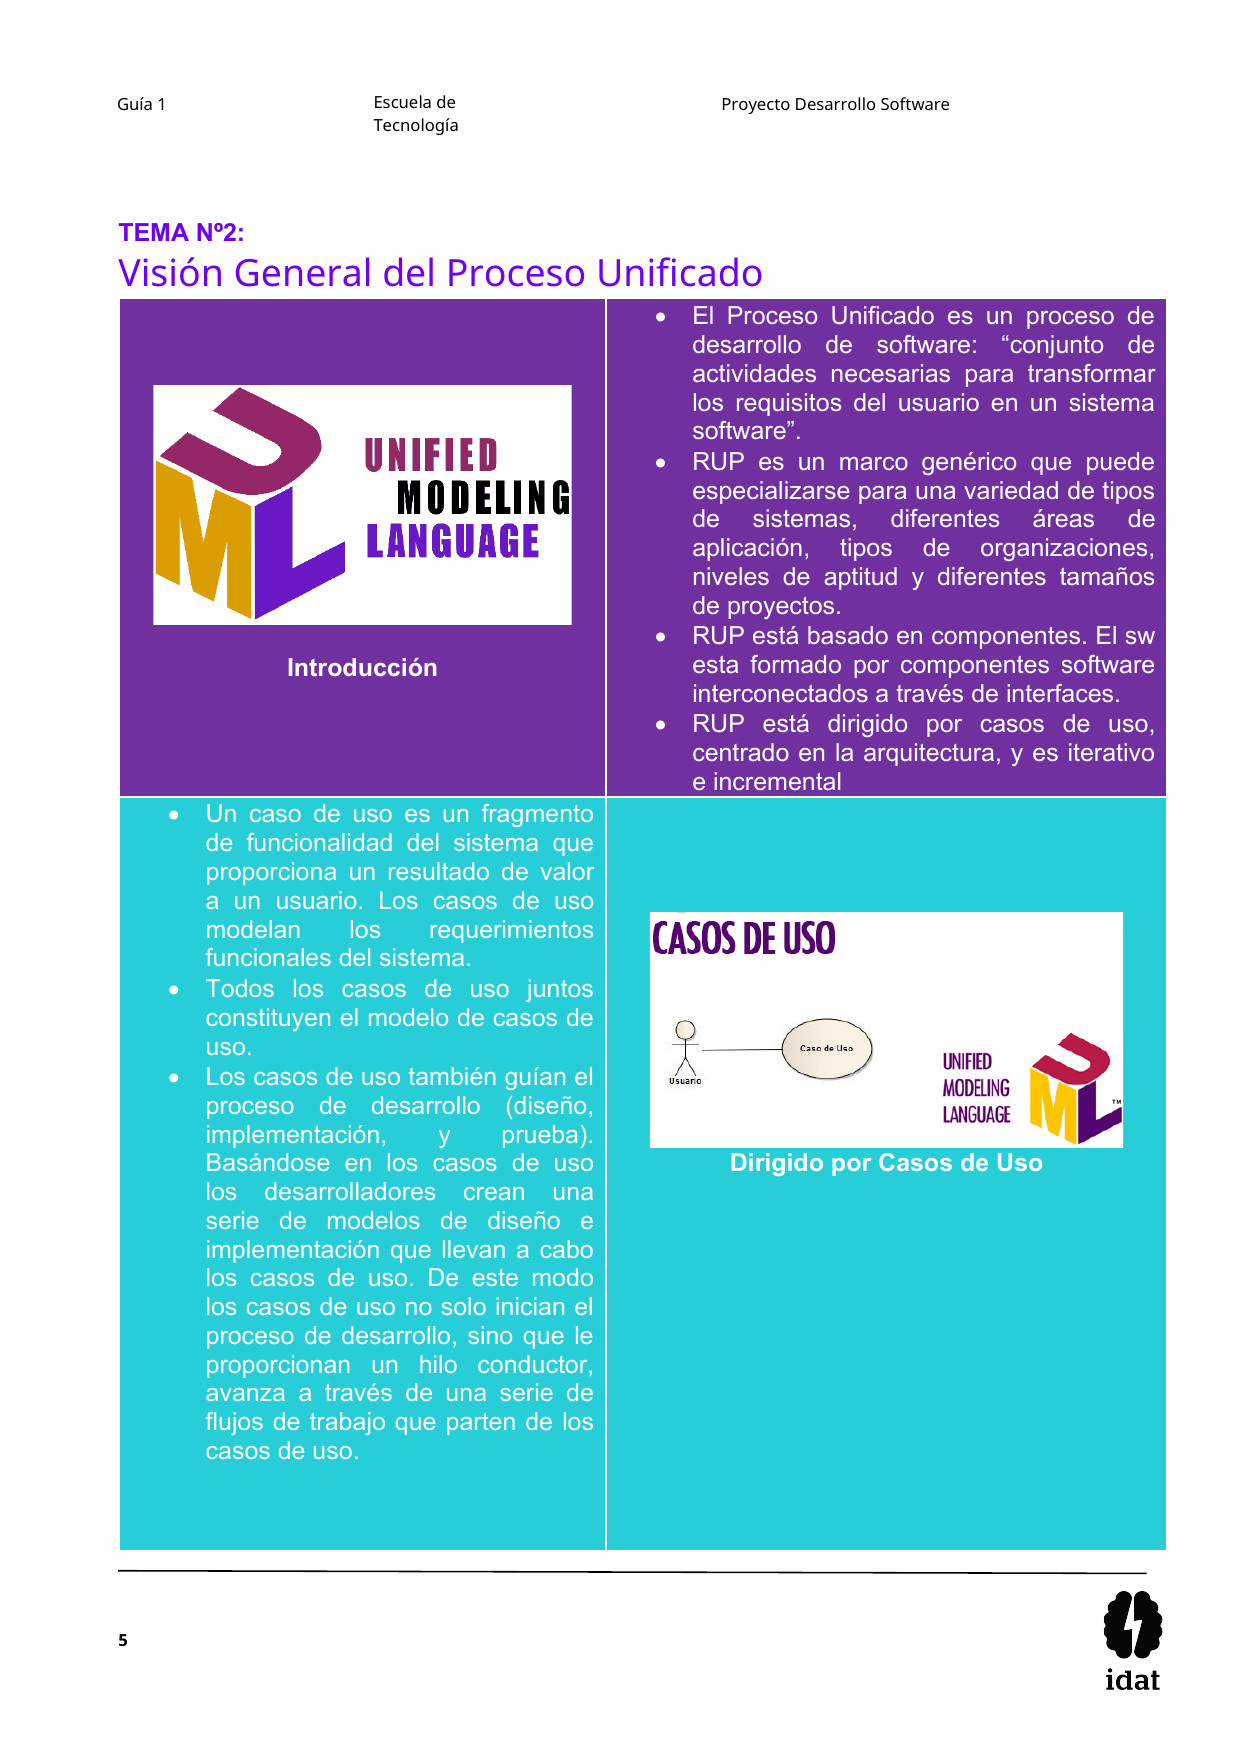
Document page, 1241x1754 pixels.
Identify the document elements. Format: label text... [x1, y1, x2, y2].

table_header El Proceso Unificado es un proceso de desarrollo de software: “conjunto de actividades necesarias para transformar los requisitos del usuario en un sistema software”. RUP es un marco genérico que puede especializarse para una variedad de tipos de sistemas, diferentes áreas de aplicación, tipos de organizaciones, niveles de aptitud y diferentes tamaños de proyectos. RUP está basado en componentes. El sw esta formado por componentes software interconectados a través de interfaces. RUP está dirigido por casos de uso, centrado en la arquitectura, y es iterativo e incremental [607, 299, 1166, 796]
picture [1103, 1591, 1163, 1690]
picture [649, 912, 1124, 1148]
text Visión General del Proceso Unificado [118, 246, 1122, 297]
table_header Introducción [120, 299, 605, 796]
table_cell Un caso de uso es un fragmento de funcionalidad del sistema que proporciona un resultado de valor a un usuario. Los casos de uso modelan los requerimientos funcionales del sistema. Todos los casos de uso juntos constituyen el modelo de casos de uso. Los casos de uso también guían el proceso de desarrollo (diseño, implementación, y prueba). Basándose en los casos de uso los desarrolladores crean una serie de modelos de diseño e implementación que llevan a cabo los casos de uso. De este modo los casos de uso no solo inician el proceso de desarrollo, sino que le proporcionan un hilo conductor, avanza a través de una serie de flujos de trabajo que parten de los casos de uso. [120, 798, 605, 1550]
text TEMA Nº2: [118, 217, 1122, 246]
picture [153, 385, 572, 625]
table_cell Dirigido por Casos de Uso [607, 798, 1166, 1550]
